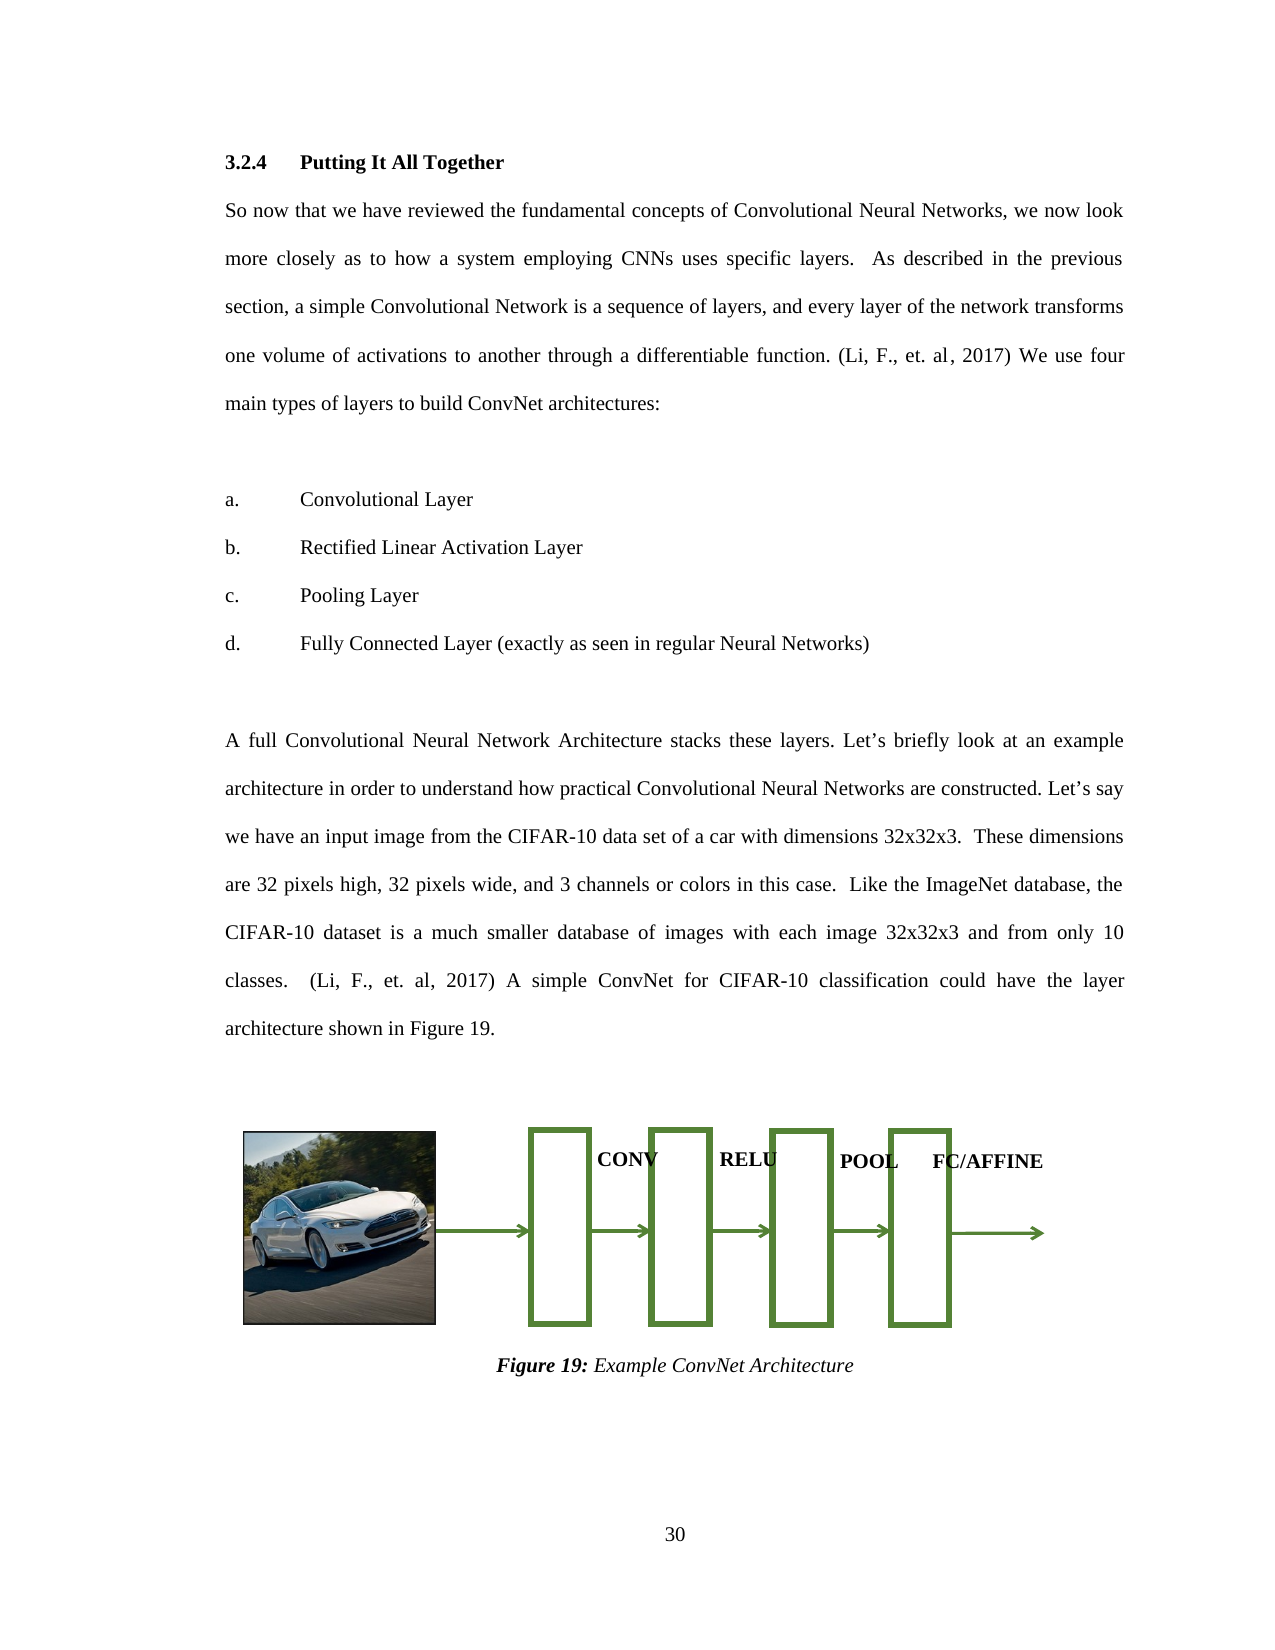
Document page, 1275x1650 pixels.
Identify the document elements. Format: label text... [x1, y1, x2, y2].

picture [243, 1131, 436, 1325]
list Pooling Layer [225, 583, 1125, 607]
text Figure 19: Example ConvNet Architecture [225, 1353, 1125, 1377]
text So now that we have reviewed the fundamental concepts of Convolutional Neural Networks, we now look more closely as to how a system employing CNNs uses specific layers. As described in the previous section, a simple Convolutional Network is a sequence of layers, and every layer of the network transforms one volume of activations to another through a differentiable function. (Li, F., et. al, 2017) We use four main types of layers to build ConvNet architectures: [225, 198, 1125, 415]
list Convolutional Layer [225, 487, 1125, 511]
text A full Convolutional Neural Network Architecture stacks these layers. Let’s briefly look at an example architecture in order to understand how practical Convolutional Neural Networks are constructed. Let’s say we have an input image from the CIFAR-10 data set of a car with dimensions 32x32x3. These dimensions are 32 pixels high, 32 pixels wide, and 3 channels or colors in this case. Like the ImageNet database, the CIFAR-10 dataset is a much smaller database of images with each image 32x32x3 and from only 10 classes. (Li, F., et. al, 2017) A simple ConvNet for CIFAR-10 classification could have the layer architecture shown in Figure 19. [225, 727, 1125, 1040]
list Rectified Linear Activation Layer [225, 535, 1125, 559]
list Putting It All Together [225, 150, 1125, 174]
list Fully Connected Layer (exactly as seen in regular Neural Networks) [225, 631, 1125, 655]
